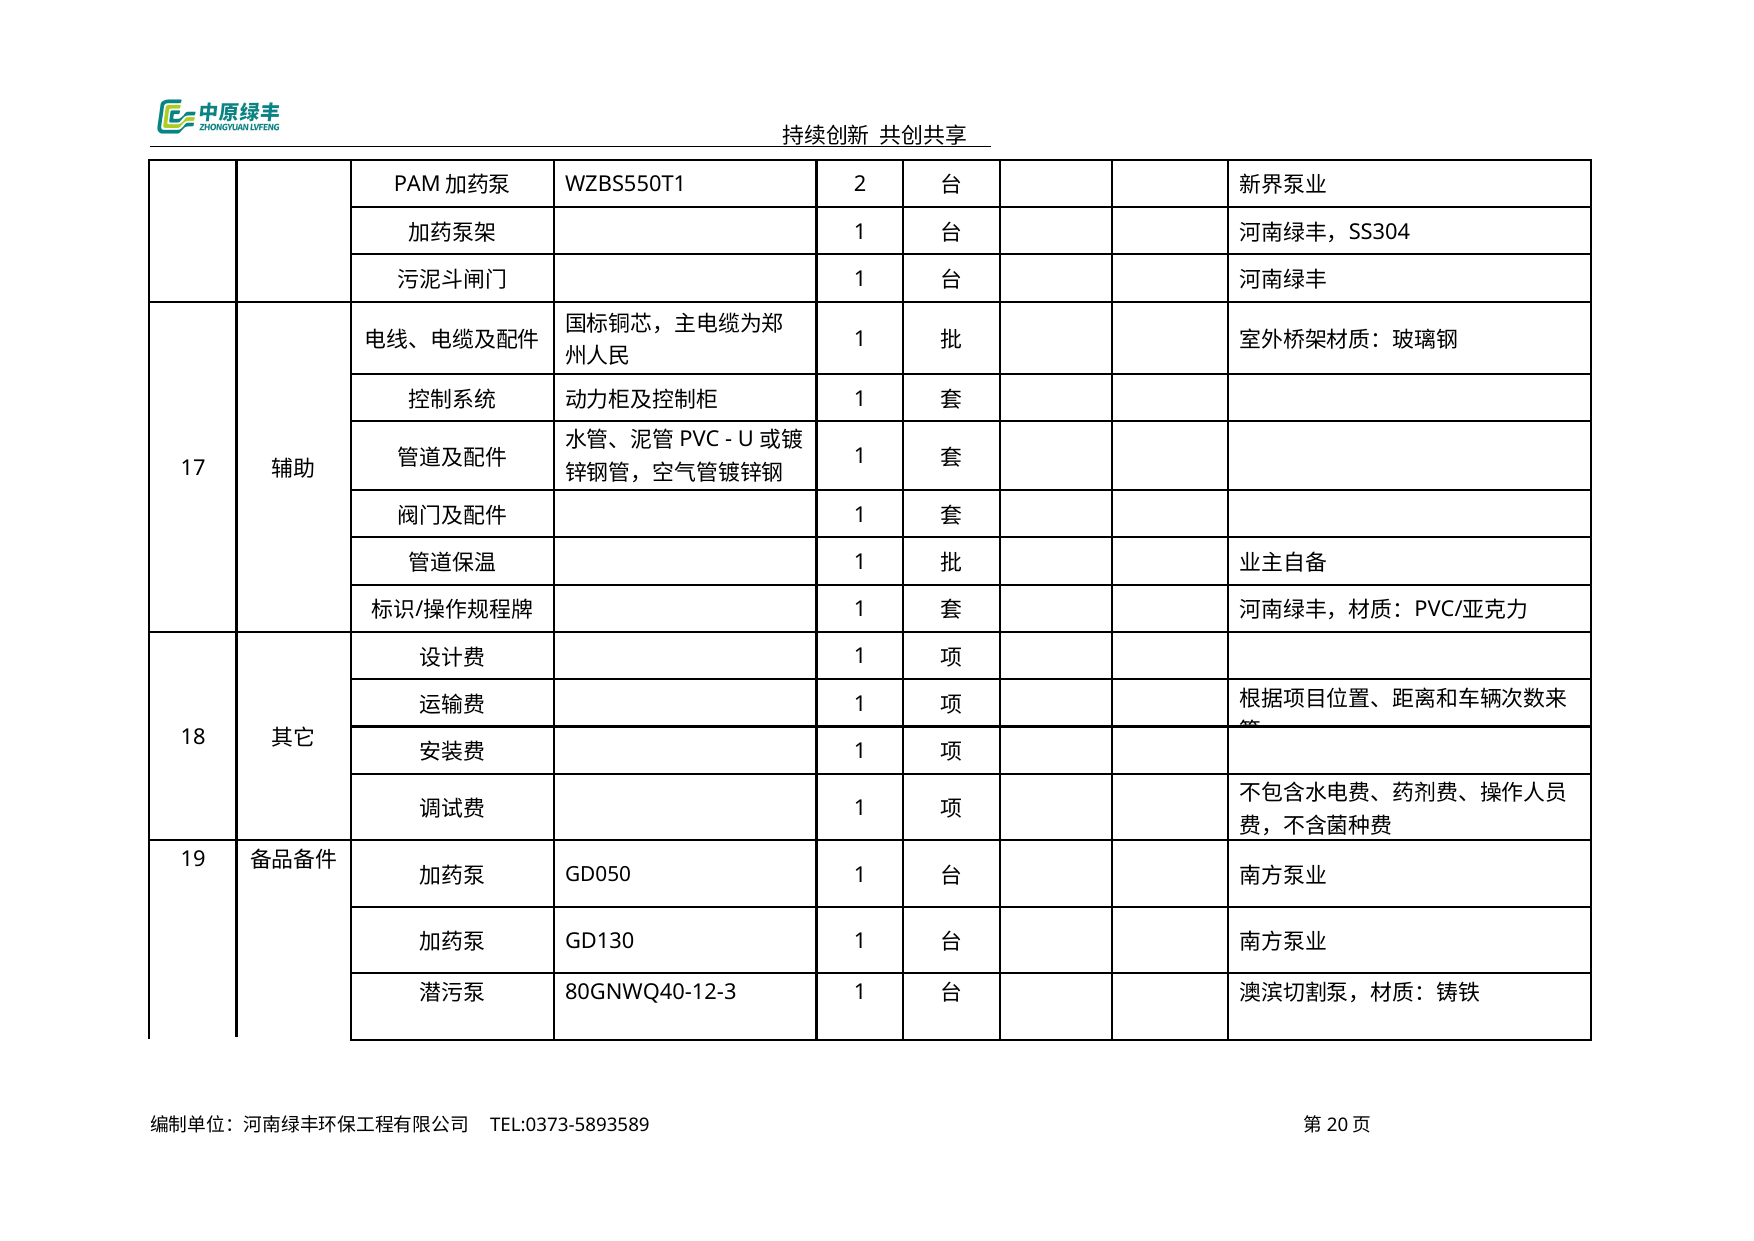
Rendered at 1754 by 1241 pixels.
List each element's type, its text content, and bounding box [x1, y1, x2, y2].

table_cell 台 [904, 908, 999, 972]
table_cell [1229, 728, 1590, 773]
table_cell 加药泵架 [352, 208, 553, 253]
table_cell 调试费 [352, 775, 553, 839]
table_cell 套 [904, 491, 999, 536]
table_cell [1001, 680, 1111, 725]
table_cell [1001, 161, 1111, 206]
table_cell 1 [818, 208, 902, 253]
table_cell 项 [904, 680, 999, 725]
table_cell [1001, 728, 1111, 773]
table_cell [1001, 633, 1111, 678]
table_cell [555, 208, 815, 253]
table_cell 备品备件 [236, 841, 350, 1039]
table_cell [555, 538, 815, 583]
table_cell [1001, 303, 1111, 373]
table_cell 1 [818, 728, 902, 773]
table_cell 设计费 [352, 633, 553, 678]
table_cell 阀门及配件 [352, 491, 553, 536]
table_cell 管道保温 [352, 538, 553, 583]
table_cell [1113, 208, 1227, 253]
table_cell 河南绿丰，SS304 [1229, 208, 1590, 253]
table_cell [555, 775, 815, 839]
table_cell 台 [904, 974, 999, 1039]
table_cell 2 [818, 161, 902, 206]
table_cell [1001, 775, 1111, 839]
table_cell [555, 255, 815, 301]
table_cell 1 [818, 586, 902, 631]
table_cell [1113, 255, 1227, 301]
table_cell 19 [150, 841, 236, 1039]
table_cell [1113, 586, 1227, 631]
table_cell 南方泵业 [1229, 908, 1590, 972]
table_cell [1113, 841, 1227, 906]
table_cell 18 [150, 633, 235, 839]
table_cell [1229, 491, 1590, 536]
table_cell 标识/操作规程牌 [352, 586, 553, 631]
table_cell 1 [818, 633, 902, 678]
table_cell 1 [818, 775, 902, 839]
table_cell 1 [818, 491, 902, 536]
picture [150, 90, 283, 139]
table_cell 1 [818, 974, 902, 1039]
table_cell 河南绿丰 [1229, 255, 1590, 301]
table_cell 1 [818, 255, 902, 301]
table_cell 加药泵 [352, 841, 553, 906]
table_cell 台 [904, 161, 999, 206]
table_cell [1113, 680, 1227, 725]
table_cell 国标铜芯，主电缆为郑州人民 [555, 303, 815, 373]
table_cell [1229, 633, 1590, 678]
table_cell 不包含水电费、药剂费、操作人员费，不含菌种费 [1229, 775, 1590, 839]
table_cell 辅助 [238, 303, 350, 631]
table_cell 安装费 [352, 728, 553, 773]
table_cell [555, 680, 815, 725]
table_cell 台 [904, 841, 999, 906]
table_cell WZBS550T1 [555, 161, 815, 206]
table_cell 1 [818, 908, 902, 972]
table_cell [1001, 422, 1111, 489]
table_cell [1113, 303, 1227, 373]
table_cell 1 [818, 841, 902, 906]
table_cell 加药泵 [352, 908, 553, 972]
table_cell [1001, 208, 1111, 253]
table_cell 污泥斗闸门 [352, 255, 553, 301]
table_cell 动力柜及控制柜 [555, 375, 815, 420]
table_cell [1001, 841, 1111, 906]
table_cell 台 [904, 208, 999, 253]
table_cell [1001, 491, 1111, 536]
table_cell 管道及配件 [352, 422, 553, 489]
table_cell [1113, 728, 1227, 773]
table_cell 批 [904, 538, 999, 583]
table_cell [1113, 161, 1227, 206]
table_cell 台 [904, 255, 999, 301]
table_cell 1 [818, 303, 902, 373]
table_cell [1113, 775, 1227, 839]
table_cell [1001, 908, 1111, 972]
table_cell [1113, 422, 1227, 489]
table_cell 业主自备 [1229, 538, 1590, 583]
table_cell 其它 [238, 633, 350, 839]
table_cell [1113, 375, 1227, 420]
table_cell 河南绿丰，材质：PVC/亚克力 [1229, 586, 1590, 631]
table_cell [1113, 633, 1227, 678]
table_cell 17 [150, 303, 235, 631]
table_cell 运输费 [352, 680, 553, 725]
table_cell 套 [904, 375, 999, 420]
table_cell 根据项目位置、距离和车辆次数来算 [1229, 680, 1590, 725]
table_cell [1001, 538, 1111, 583]
table_cell [1113, 491, 1227, 536]
table_cell [1113, 538, 1227, 583]
table_cell 1 [818, 538, 902, 583]
table_cell [1001, 974, 1111, 1039]
table_cell 套 [904, 586, 999, 631]
table_cell [555, 633, 815, 678]
table_cell PAM加药泵 [352, 161, 553, 206]
table_cell 水管、泥管 PVC - U 或镀锌钢管，空气管镀锌钢管或碳钢管 [555, 422, 815, 489]
table_cell 套 [904, 422, 999, 489]
table_cell 1 [818, 680, 902, 725]
table_cell 项 [904, 775, 999, 839]
table_cell 项 [904, 633, 999, 678]
table_cell [1113, 908, 1227, 972]
table_cell [1001, 586, 1111, 631]
table_cell [1113, 974, 1227, 1039]
table_cell [1001, 375, 1111, 420]
table_cell 项 [904, 728, 999, 773]
table_cell [555, 491, 815, 536]
table_cell 1 [818, 375, 902, 420]
table_cell [555, 728, 815, 773]
table_cell 澳滨切割泵，材质：铸铁 [1229, 974, 1590, 1039]
table_cell 潜污泵 [352, 974, 553, 1039]
table_cell 80GNWQ40-12-3 [555, 974, 815, 1039]
table_cell [1229, 375, 1590, 420]
table_cell 控制系统 [352, 375, 553, 420]
table_cell 室外桥架材质：玻璃钢 [1229, 303, 1590, 373]
table_cell 新界泵业 [1229, 161, 1590, 206]
table_cell [1001, 255, 1111, 301]
table_cell 批 [904, 303, 999, 373]
table_cell [1229, 422, 1590, 489]
table_cell 1 [818, 422, 902, 489]
table_cell 南方泵业 [1229, 841, 1590, 906]
table_cell [555, 586, 815, 631]
table_cell GD130 [555, 908, 815, 972]
table_cell GD050 [555, 841, 815, 906]
table_cell 电线、电缆及配件 [352, 303, 553, 373]
